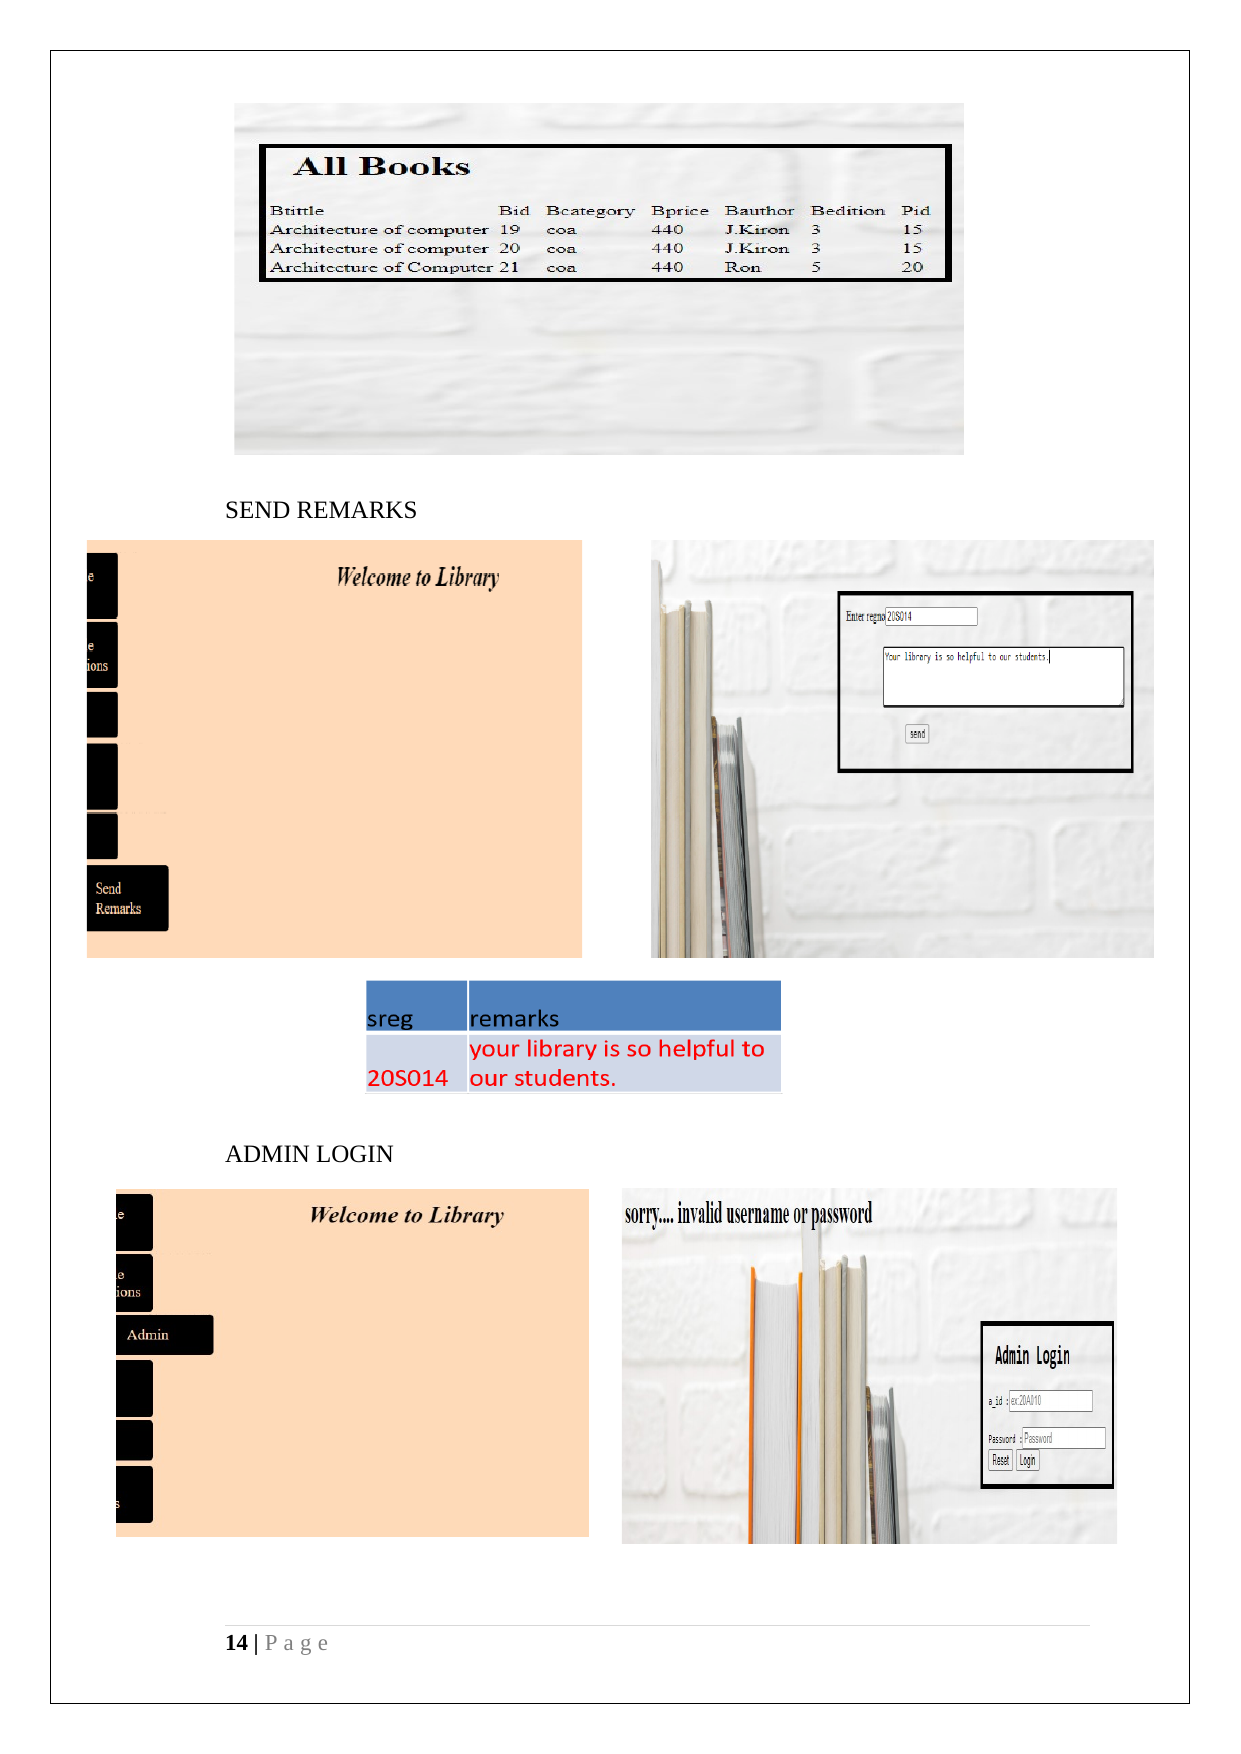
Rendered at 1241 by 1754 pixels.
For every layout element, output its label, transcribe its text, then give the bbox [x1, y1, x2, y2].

picture [651, 540, 1154, 958]
picture [234, 103, 964, 455]
picture [364, 980, 785, 1107]
picture [86, 540, 583, 958]
picture [621, 1188, 1118, 1544]
text ADMIN LOGIN [225, 1139, 1090, 1168]
picture [116, 1189, 589, 1537]
text SEND REMARKS [225, 495, 1090, 524]
